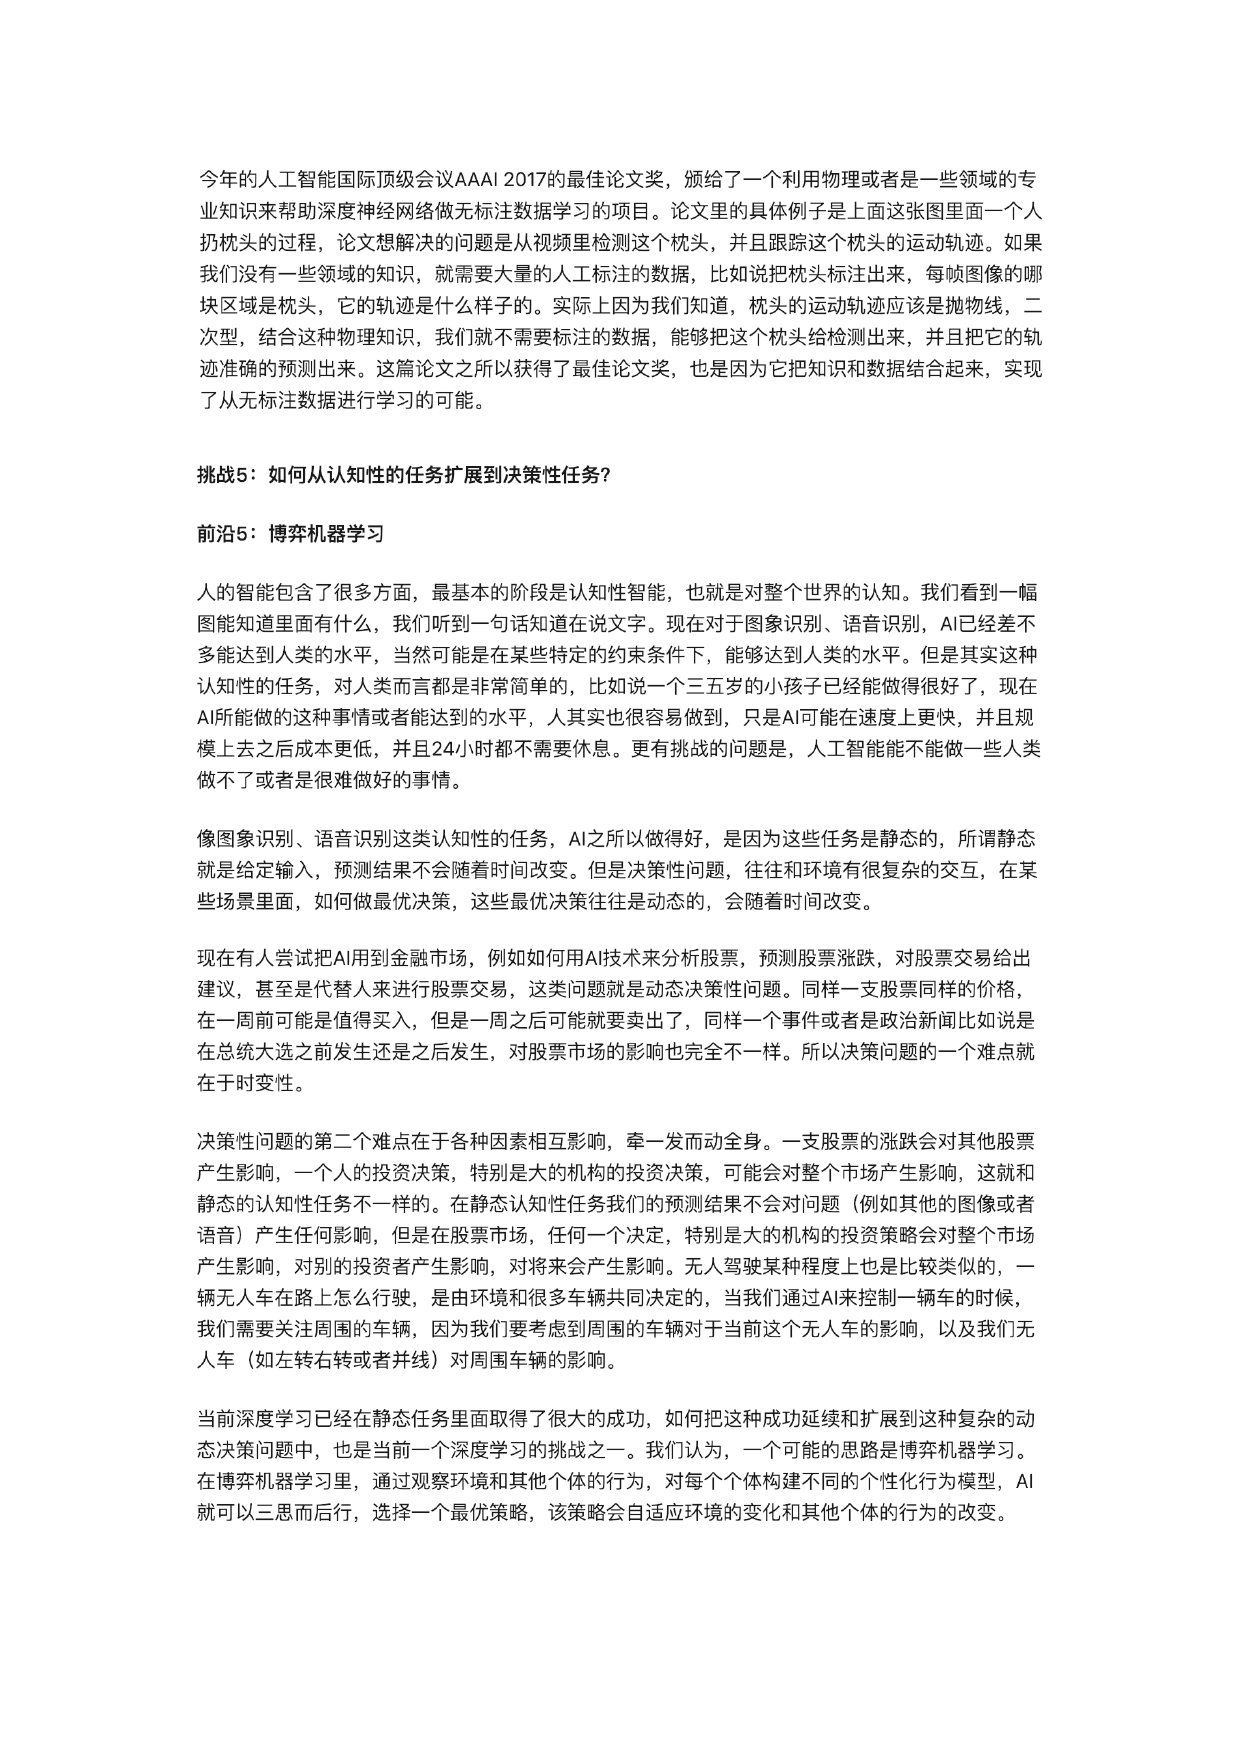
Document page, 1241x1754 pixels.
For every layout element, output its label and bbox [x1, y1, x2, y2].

picture [187, 942, 1053, 1528]
picture [187, 162, 1053, 433]
picture [187, 454, 1053, 917]
